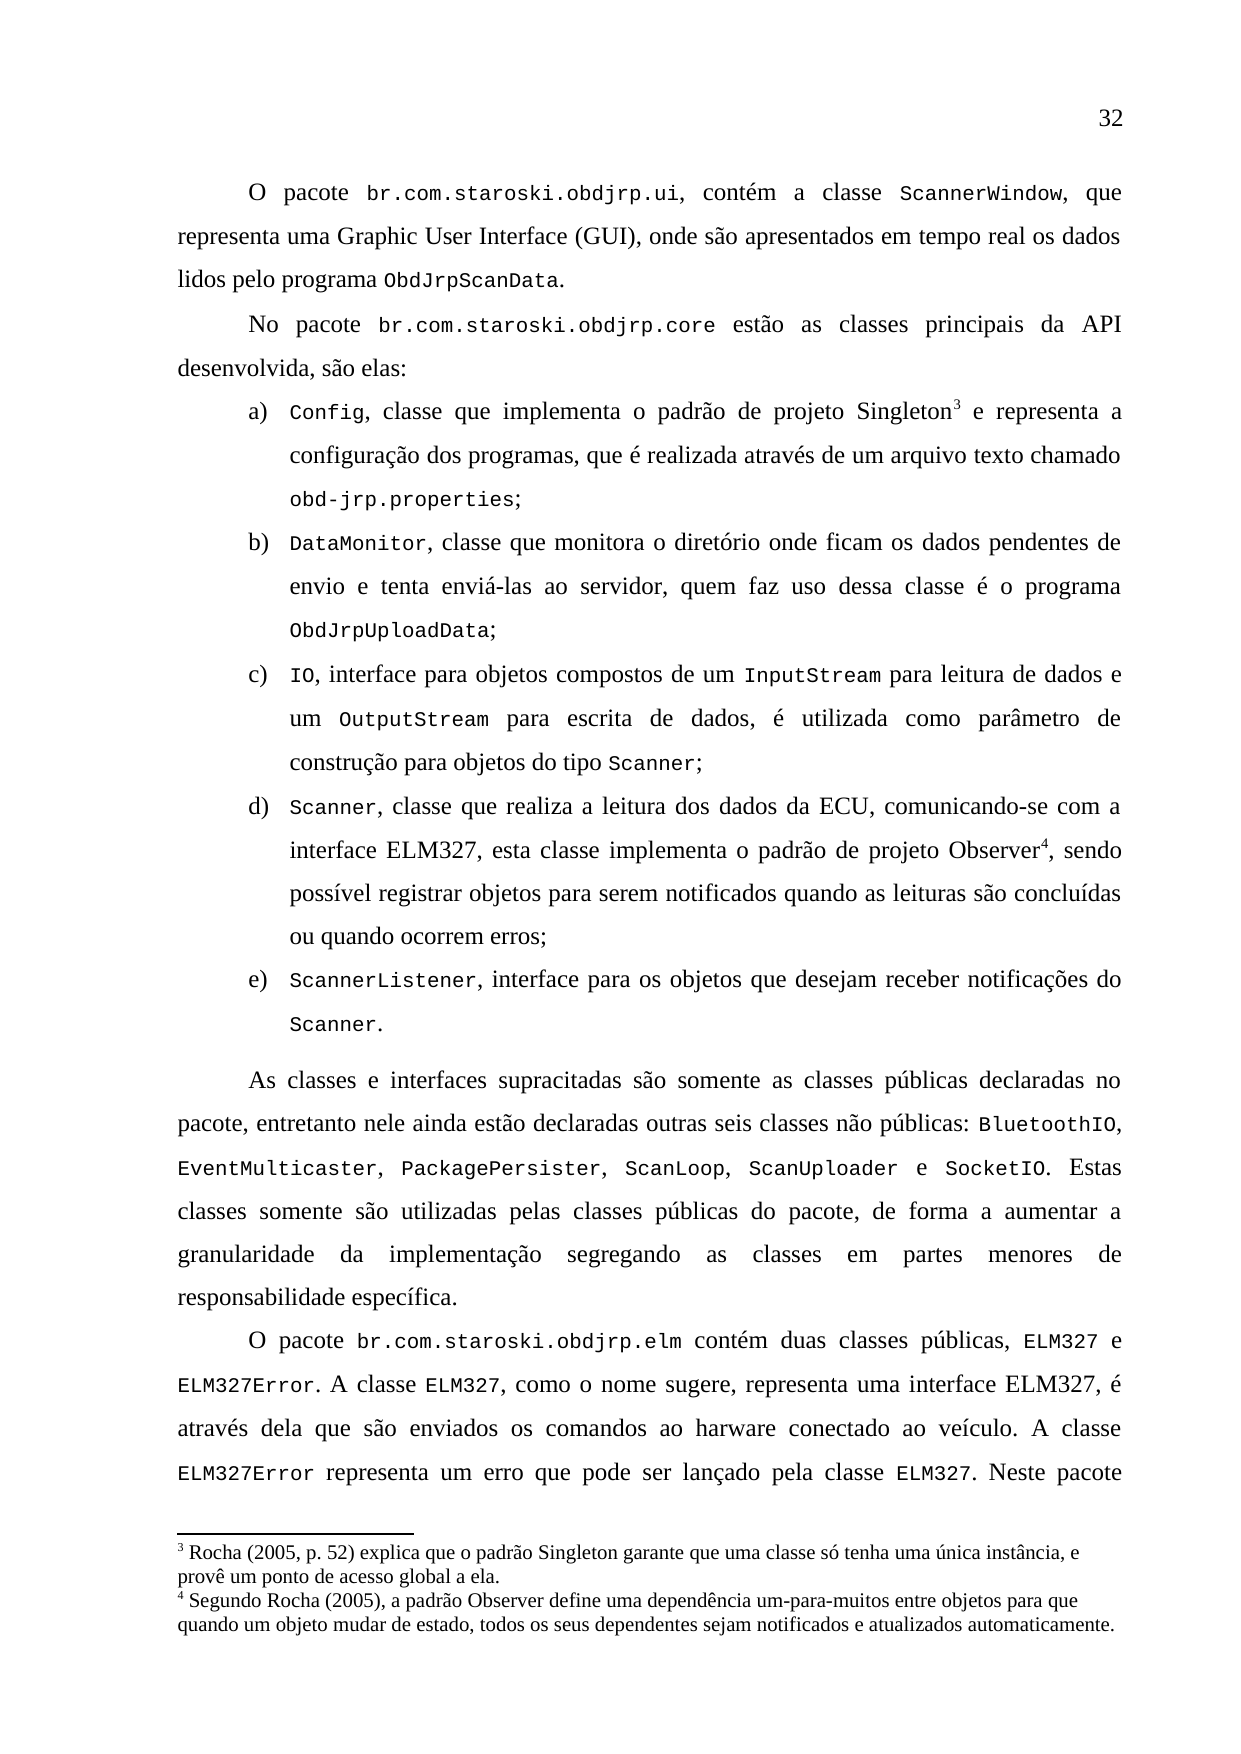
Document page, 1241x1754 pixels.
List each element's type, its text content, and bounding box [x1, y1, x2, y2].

list DataMonitor, classe que monitora o diretório onde ficam os dados pendentes de envio e tenta enviá-las ao servidor, quem faz uso dessa classe é o programa ObdJrpUploadData; [248, 527, 1122, 644]
list Config, classe que implementa o padrão de projeto Singleton e representa a configuração dos programas, que é realizada através de um arquivo texto chamado obd-jrp.properties; [248, 396, 1122, 512]
list Scanner, classe que realiza a leitura dos dados da ECU, comunicando-se com a interface ELM327, esta classe implementa o padrão de projeto Observer, sendo possível registrar objetos para serem notificados quando as leituras são concluídas ou quando ocorrem erros; [248, 791, 1122, 950]
text No pacote br.com.staroski.obdjrp.core estão as classes principais da API desenvolvida, são elas: [177, 309, 1122, 381]
list IO, interface para objetos compostos de um InputStream para leitura de dados e um OutputStream para escrita de dados, é utilizada como parâmetro de construção para objetos do tipo Scanner; [248, 659, 1122, 776]
text As classes e interfaces supracitadas são somente as classes públicas declaradas no pacote, entretanto nele ainda estão declaradas outras seis classes não públicas: BluetoothIO, EventMulticaster, PackagePersister, ScanLoop, ScanUploader e SocketIO. Estas classes somente são utilizadas pelas classes públicas do pacote, de forma a aumentar a granularidade da implementação segregando as classes em partes menores de responsabilidade específica. [177, 1065, 1122, 1311]
text O pacote br.com.staroski.obdjrp.ui, contém a classe ScannerWindow, que representa uma Graphic User Interface (GUI), onde são apresentados em tempo real os dados lidos pelo programa ObdJrpScanData. [177, 177, 1122, 294]
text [177, 1326, 1122, 1486]
list ScannerListener, interface para os objetos que desejam receber notificações do Scanner. [248, 964, 1122, 1038]
